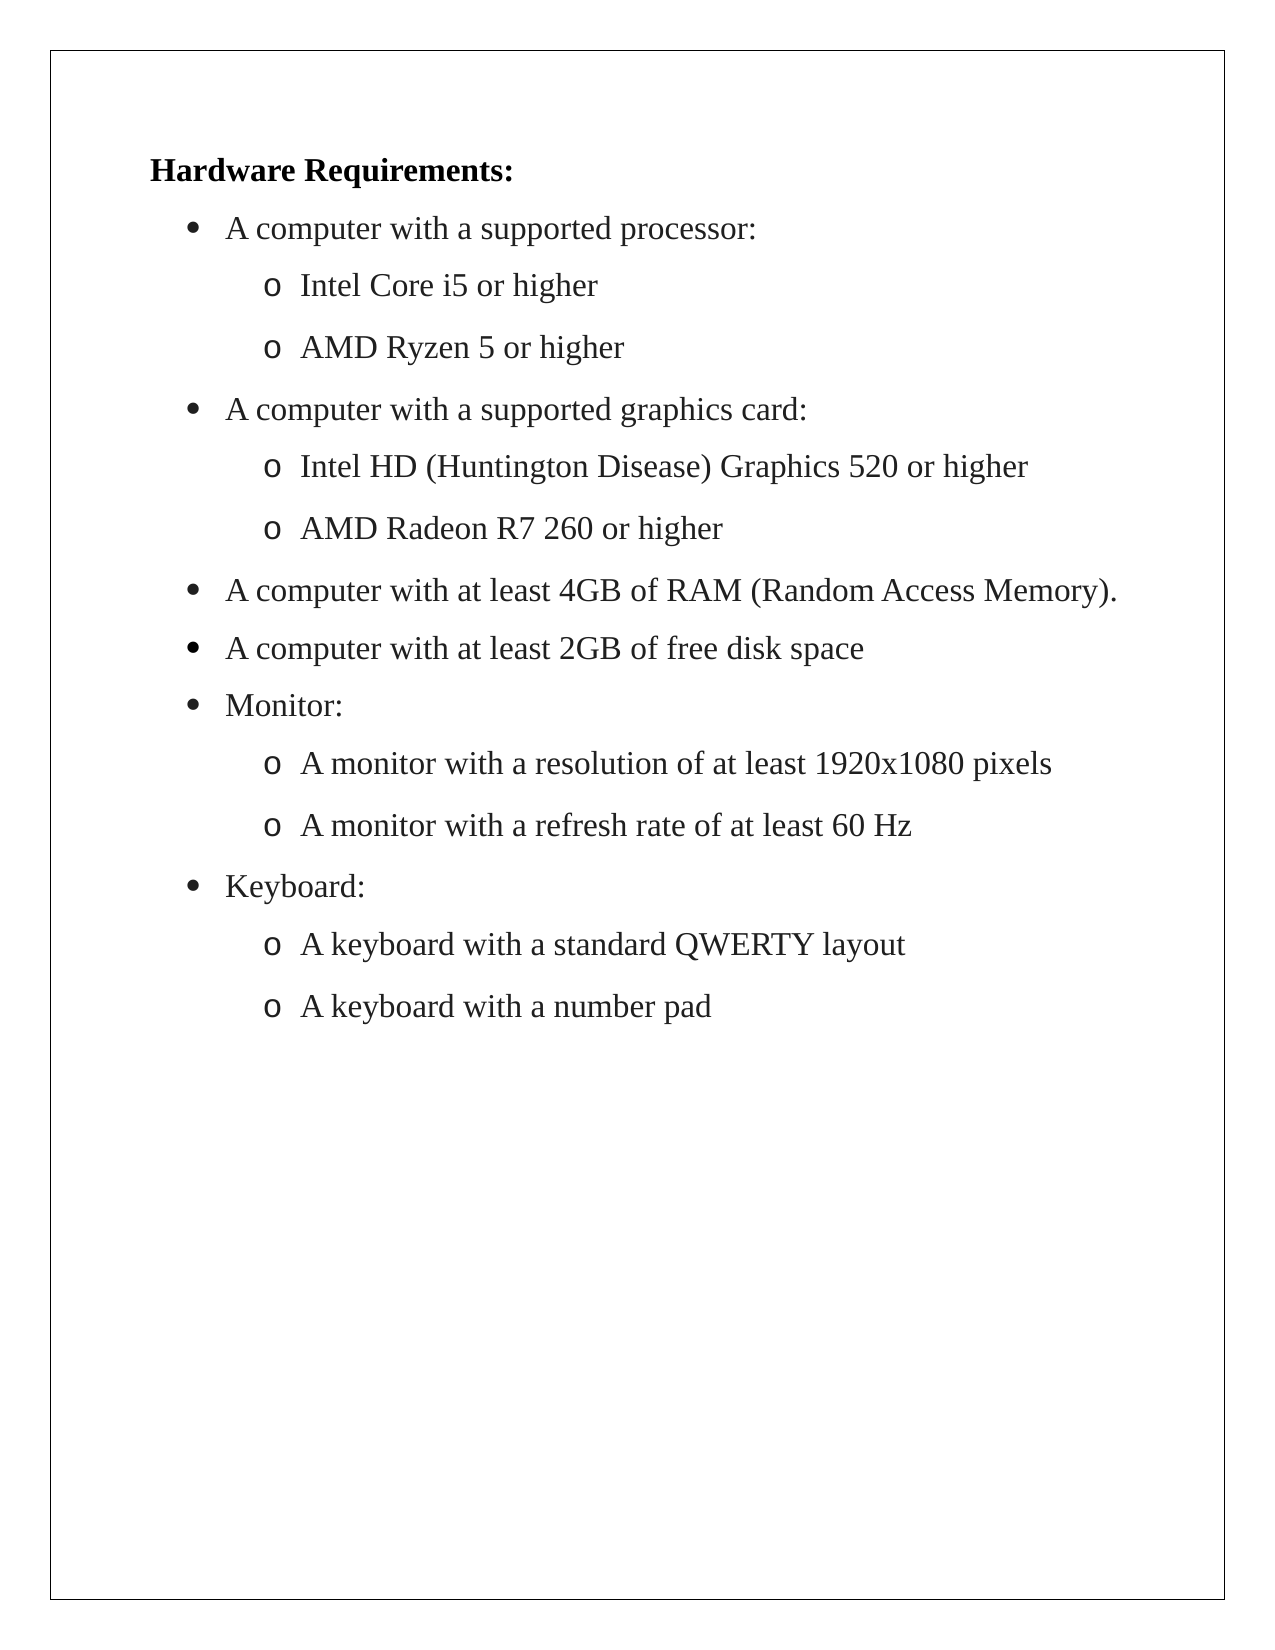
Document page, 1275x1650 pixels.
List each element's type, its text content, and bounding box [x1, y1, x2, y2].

list Intel Core i5 or higher [262, 266, 1125, 307]
list A computer with a supported graphics card: [187, 389, 1125, 428]
list A computer with at least 4GB of RAM (Random Access Memory). [187, 571, 1125, 609]
list Keyboard: [187, 867, 1125, 905]
list A keyboard with a standard QWERTY layout [262, 924, 1125, 966]
list A computer with a supported processor: [187, 208, 1125, 246]
list A monitor with a refresh rate of at least 60 Hz [262, 805, 1125, 846]
list A computer with at least 2GB of free disk space [187, 628, 1125, 666]
list Intel HD (Huntington Disease) Graphics 520 or higher [262, 447, 1125, 488]
text Hardware Requirements: [150, 150, 1125, 188]
list AMD Ryzen 5 or higher [262, 327, 1125, 369]
list A keyboard with a number pad [262, 986, 1125, 1027]
list AMD Radeon R7 260 or higher [262, 509, 1125, 550]
list Monitor: [187, 686, 1125, 724]
list A monitor with a resolution of at least 1920x1080 pixels [262, 743, 1125, 784]
